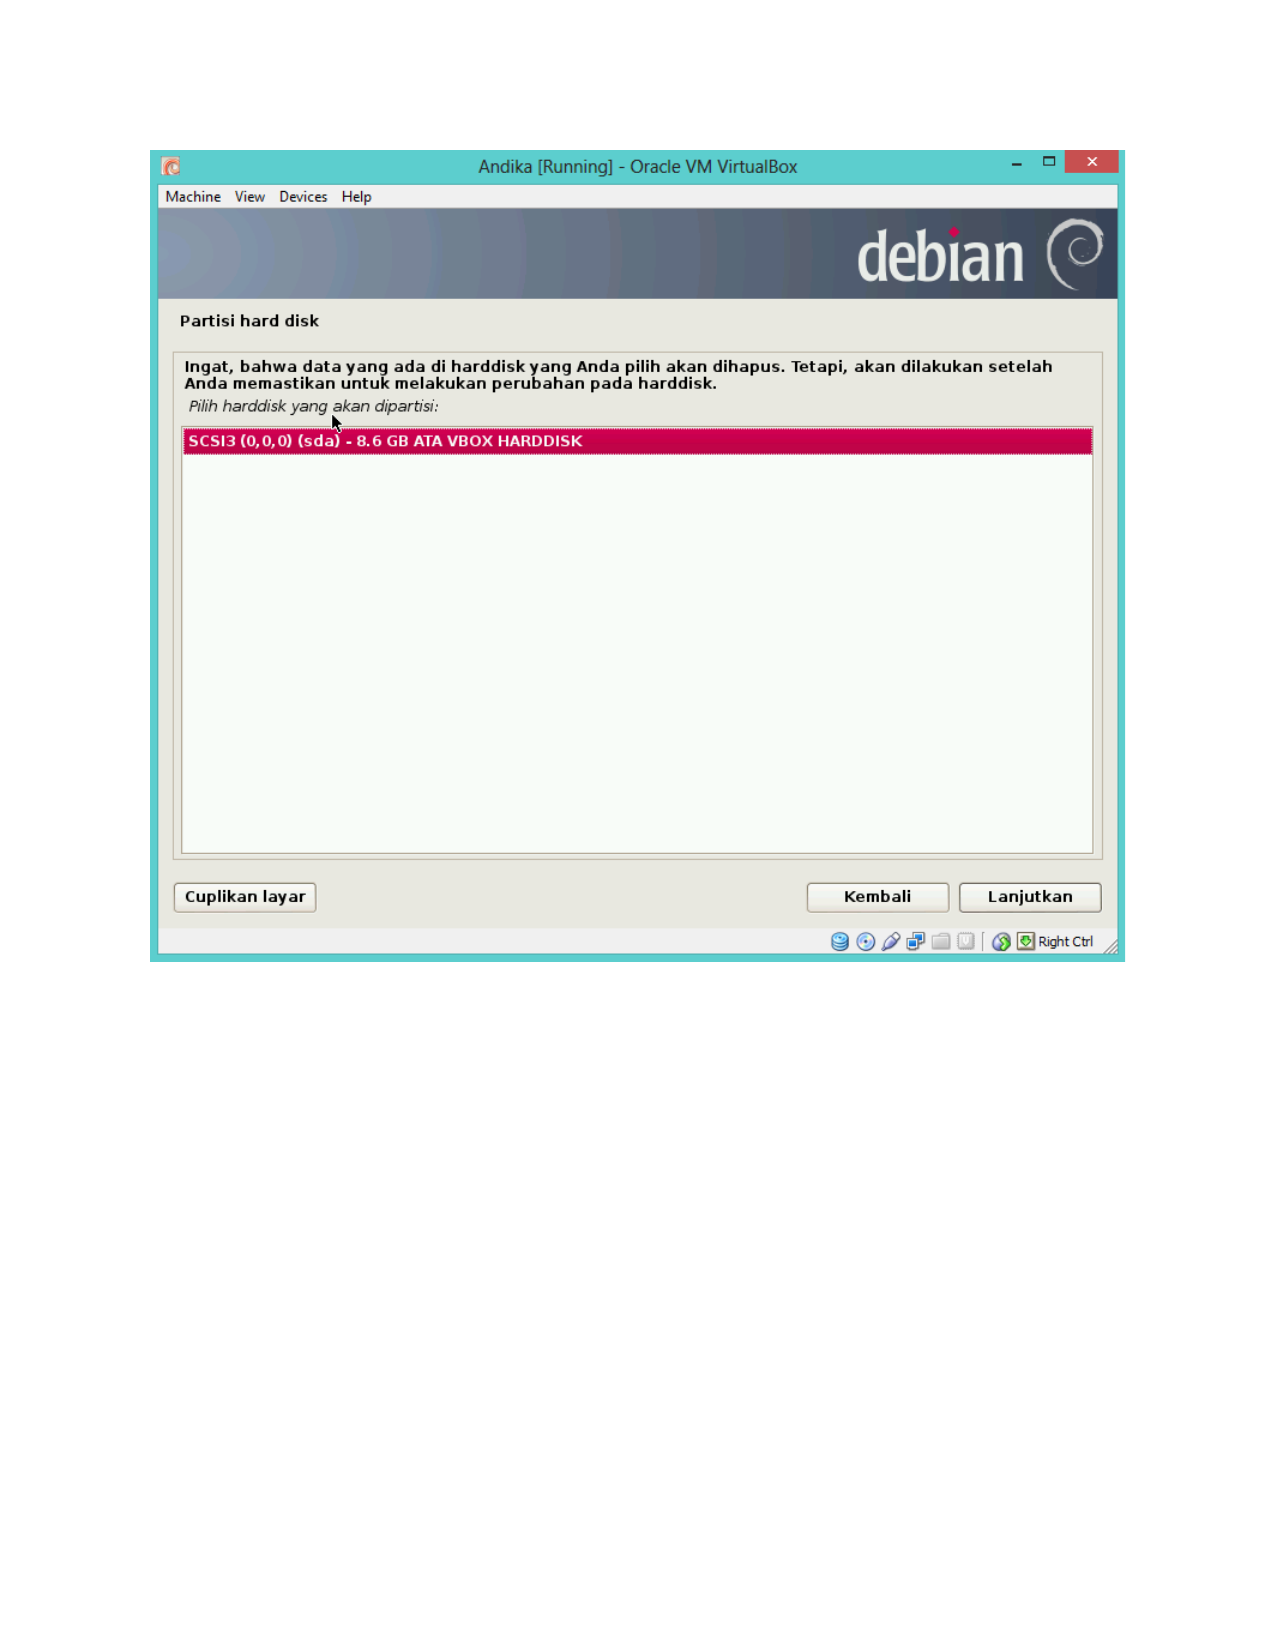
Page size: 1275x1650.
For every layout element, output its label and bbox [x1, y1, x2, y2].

picture [150, 150, 1125, 962]
